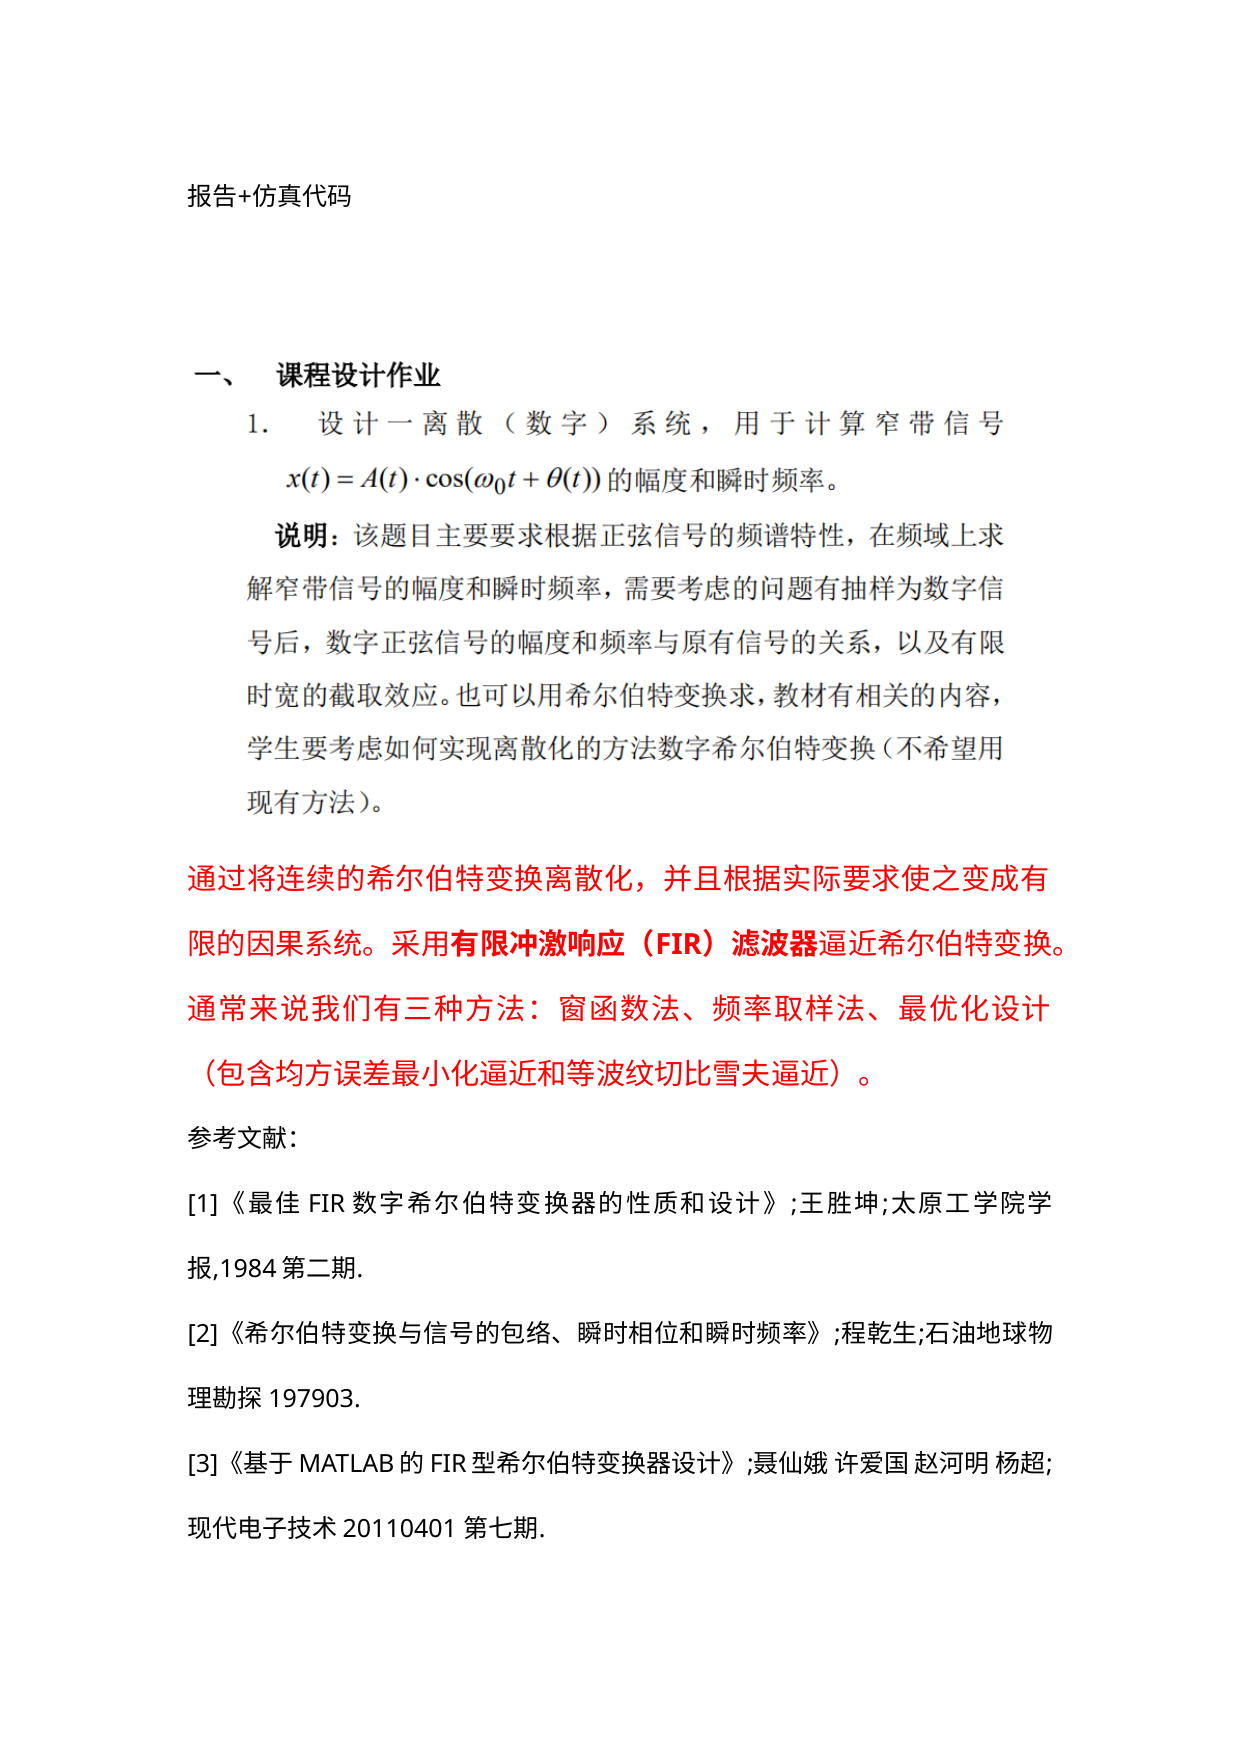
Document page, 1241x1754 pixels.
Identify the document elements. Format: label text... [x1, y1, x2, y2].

text [1]《最佳FIR数字希尔伯特变换器的性质和设计》;王胜坤;太原工学院学报,1984第二期. [187, 1169, 1053, 1299]
text [2]《希尔伯特变换与信号的包络、瞬时相位和瞬时频率》;程乾生;石油地球物理勘探 197903. [187, 1299, 1053, 1429]
picture [187, 357, 1052, 841]
text 报告+仿真代码 [187, 162, 1053, 227]
text [3]《基于MATLAB的FIR型希尔伯特变换器设计》;聂仙娥 许爱国 赵河明 杨超;现代电子技术20110401 第七期. [187, 1429, 1053, 1559]
text 参考文献： [187, 1104, 1053, 1169]
text 通过将连续的希尔伯特变换离散化，并且根据实际要求使之变成有限的因果系统。采用有限冲激响应（FIR）滤波器逼近希尔伯特变换。通常来说我们有三种方法：窗函数法、频率取样法、最优化设计（包含均方误差最小化逼近和等波纹切比雪夫逼近）。 [187, 844, 1053, 1104]
